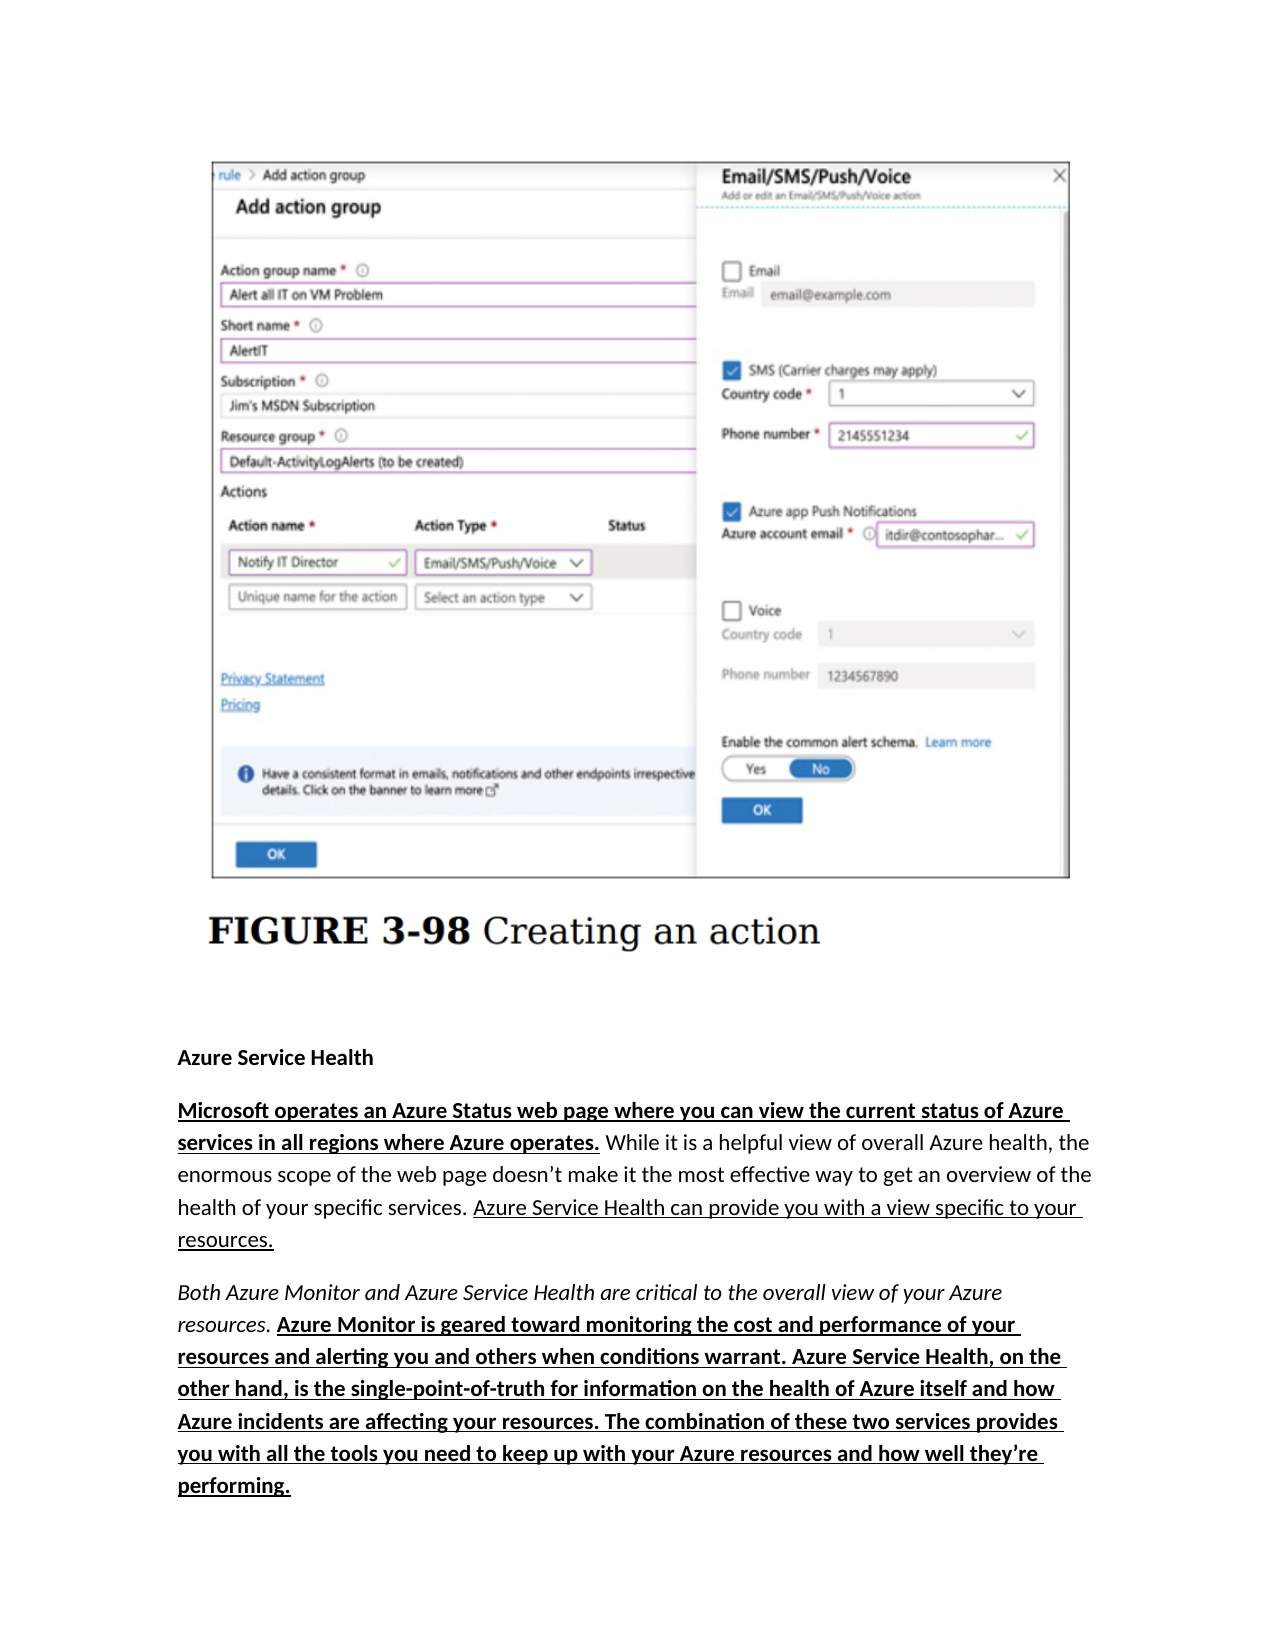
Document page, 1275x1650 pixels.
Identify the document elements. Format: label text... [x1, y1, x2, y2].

picture [177, 147, 1098, 966]
text Both Azure Monitor and Azure Service Health are critical to the overall view of your Azure resources. Azure Monitor is geared toward monitoring the cost and performance of your resources and alerting you and others when conditions warrant. Azure Service Health, on the other hand, is the single-point-of-truth for information on the health of Azure itself and how Azure incidents are affecting your resources. The combination of these two services provides you with all the tools you need to keep up with your Azure resources and how well they’re performing. [177, 1278, 1098, 1499]
text Azure Service Health [177, 1043, 1098, 1071]
text Microsoft operates an Azure Status web page where you can view the current status of Azure services in all regions where Azure operates. While it is a helpful view of overall Azure health, the enormous scope of the web page doesn’t make it the most effective way to get an overview of the health of your specific services. Azure Service Health can provide you with a view specific to your resources. [177, 1096, 1098, 1253]
